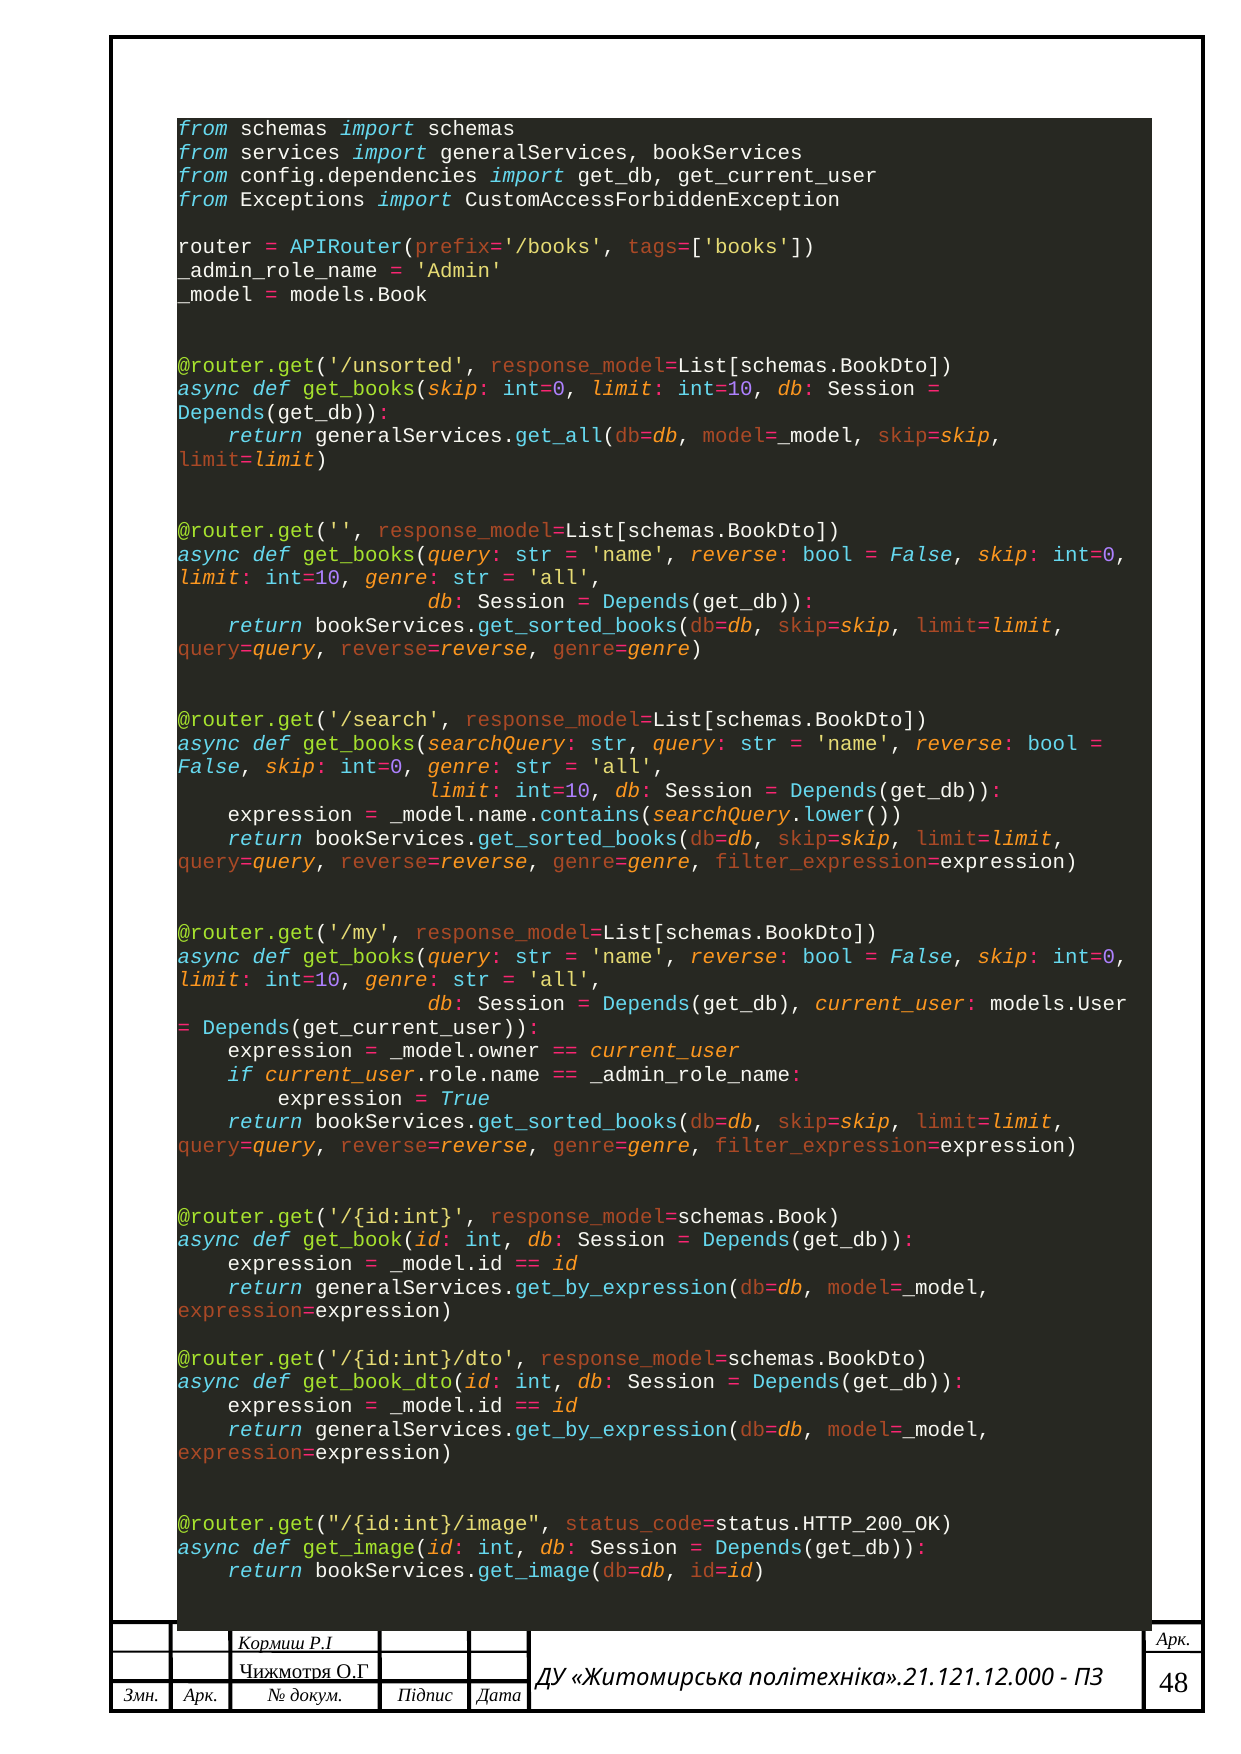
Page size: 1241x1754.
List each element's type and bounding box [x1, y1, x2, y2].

text [177, 118, 1152, 1631]
